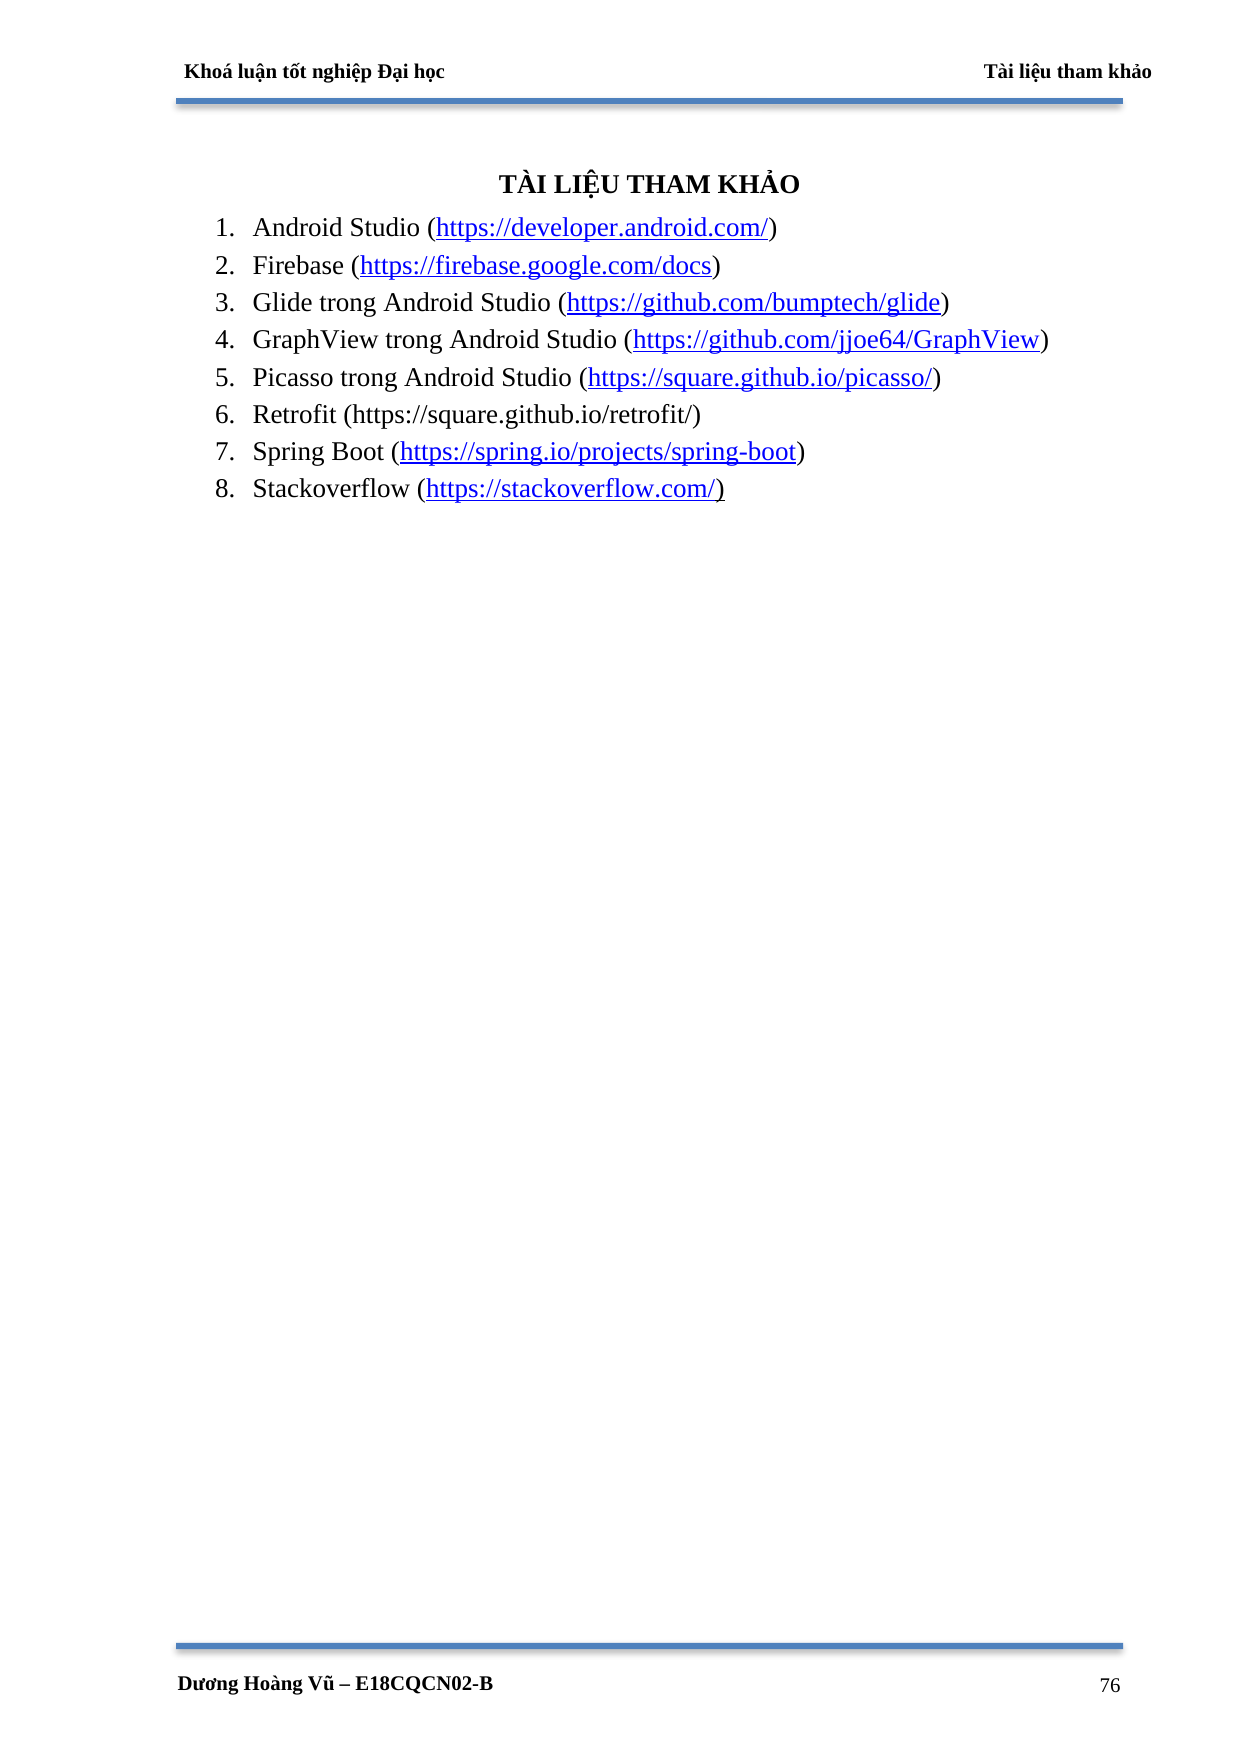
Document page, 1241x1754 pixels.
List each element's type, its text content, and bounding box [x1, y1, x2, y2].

list Firebase (https://firebase.google.com/docs) [215, 249, 1122, 280]
list Spring Boot (https://spring.io/projects/spring-boot) [215, 435, 1122, 466]
list Stackoverflow (https://stackoverflow.com/) [215, 472, 1122, 504]
list GraphView trong Android Studio (https://github.com/jjoe64/GraphView) [215, 323, 1122, 354]
text TÀI LIỆU THAM KHẢO [177, 168, 1122, 199]
list Android Studio (https://developer.android.com/) [215, 211, 1122, 243]
list Picasso trong Android Studio (https://square.github.io/picasso/) [215, 361, 1122, 392]
list Retrofit (https://square.github.io/retrofit/) [215, 398, 1122, 429]
list Glide trong Android Studio (https://github.com/bumptech/glide) [215, 286, 1122, 317]
